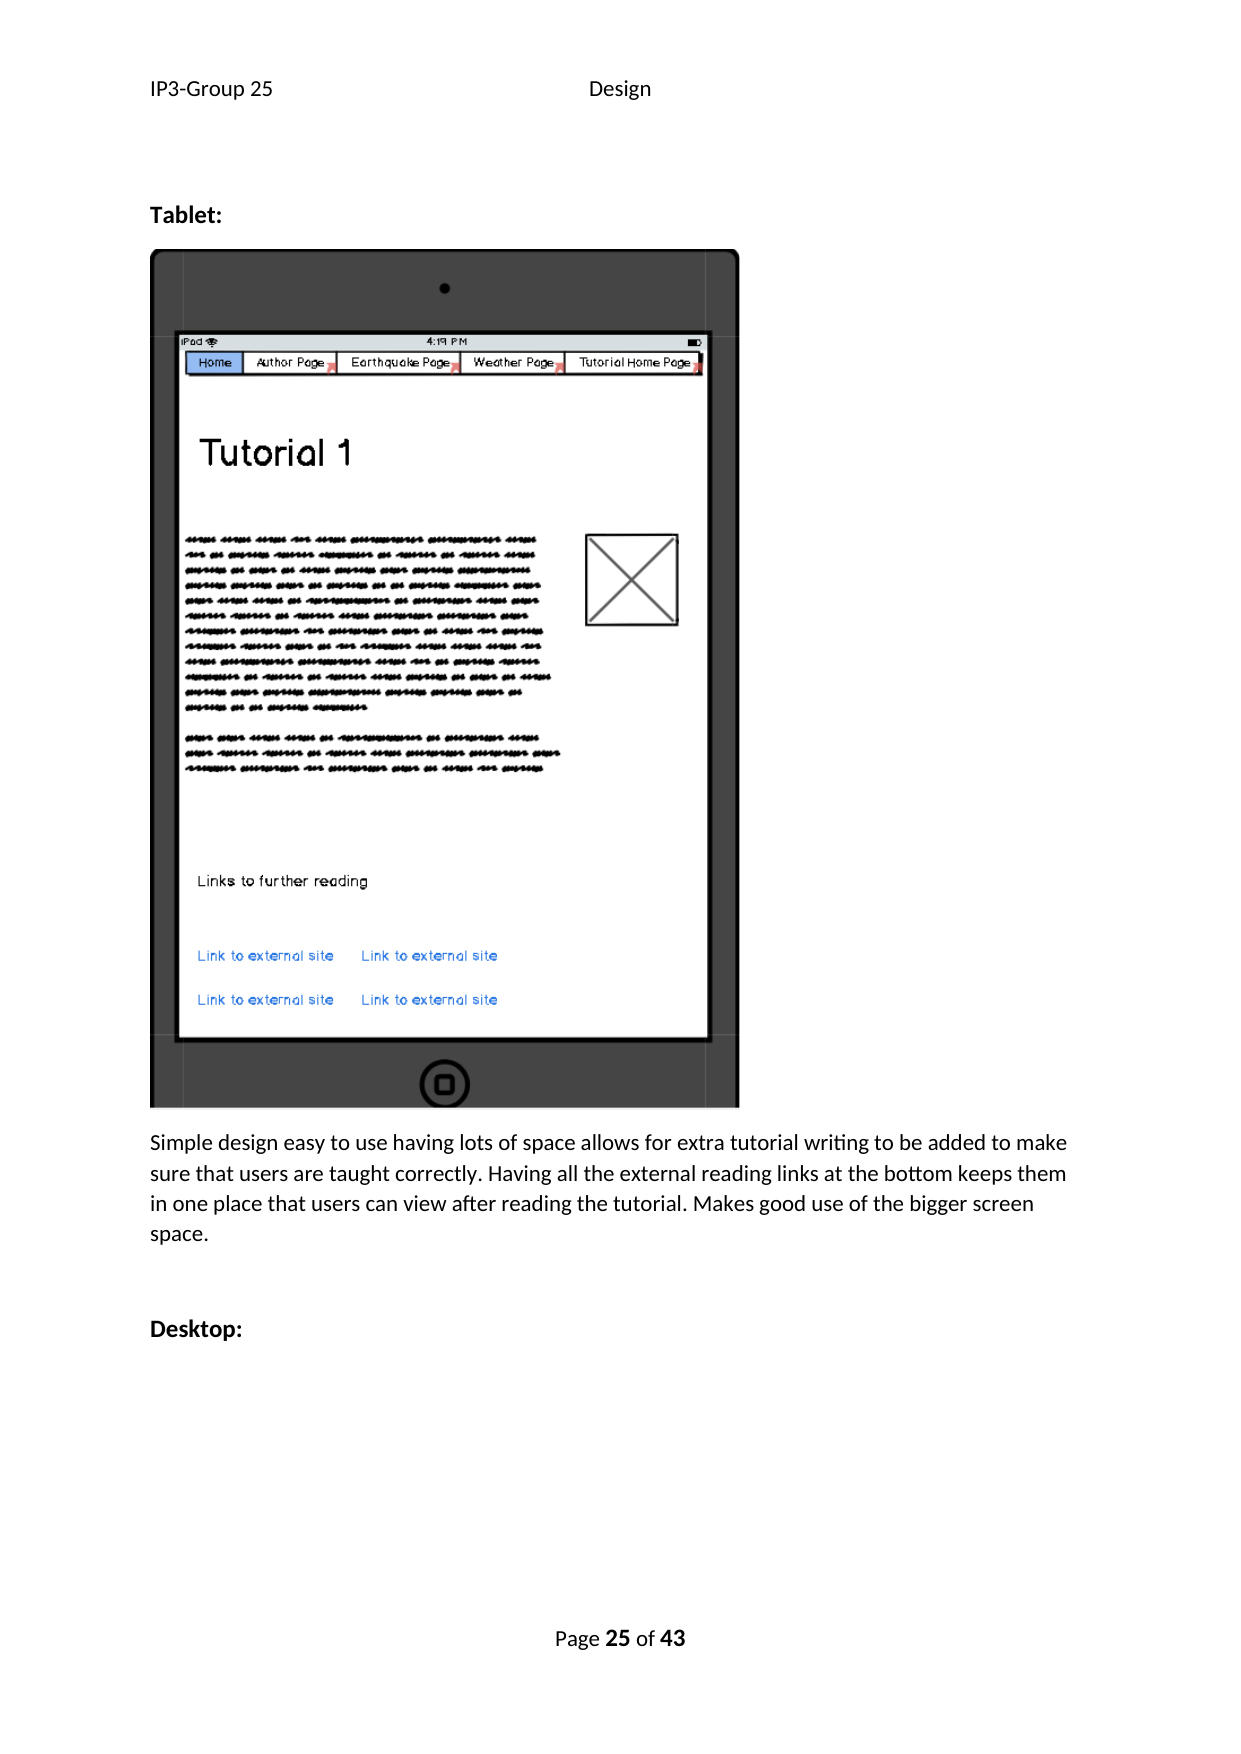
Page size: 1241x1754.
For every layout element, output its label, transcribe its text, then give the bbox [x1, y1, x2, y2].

text Desktop: [150, 1313, 1090, 1343]
text Tablet: [150, 199, 1090, 230]
picture [150, 249, 740, 1110]
text Simple design easy to use having lots of space allows for extra tutorial writing to be added to make sure that users are taught correctly. Having all the external reading links at the bottom keeps them in one place that users can view after reading the tutorial. Makes good use of the bigger screen space. [150, 1128, 1090, 1247]
